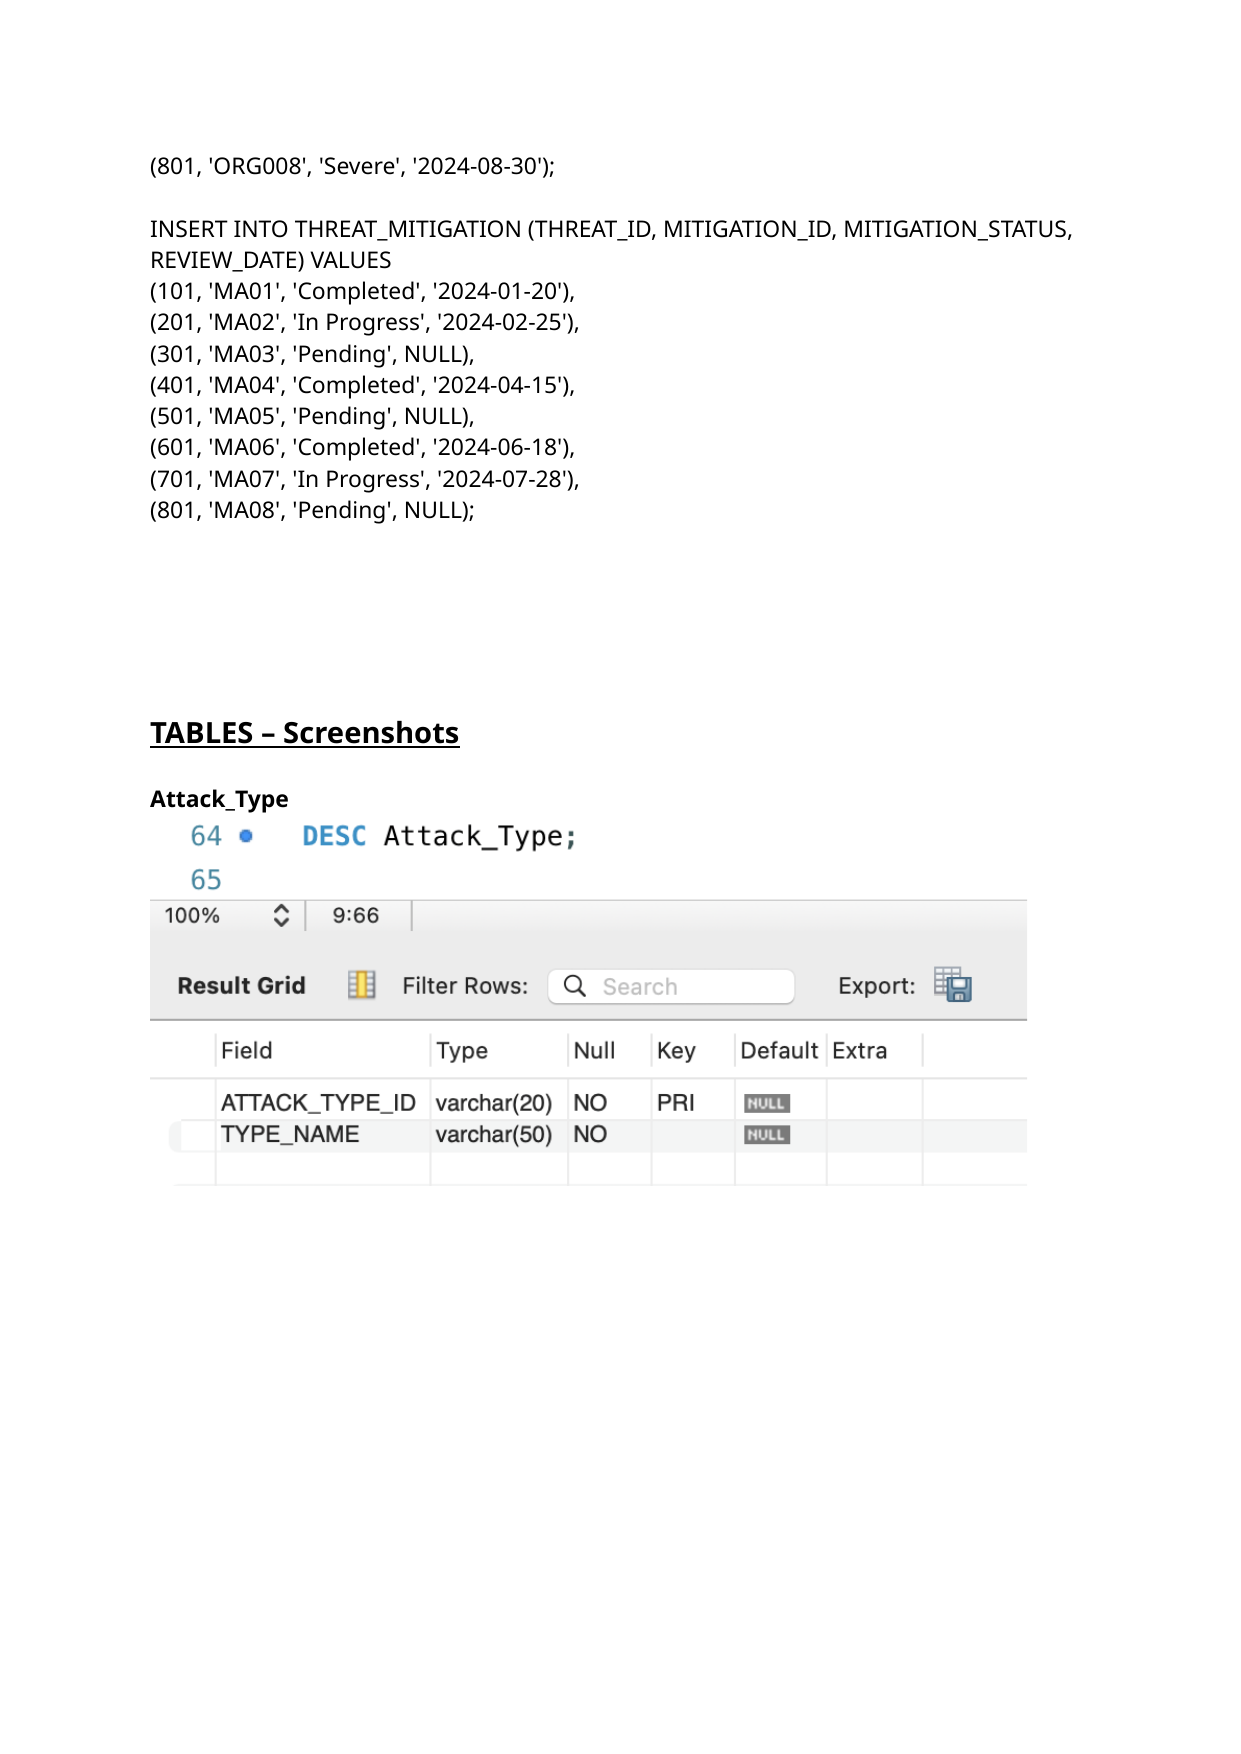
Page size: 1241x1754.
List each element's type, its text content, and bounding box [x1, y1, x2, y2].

text (501, 'MA05', 'Pending', NULL), [150, 400, 1090, 431]
text (801, 'MA08', 'Pending', NULL); [150, 494, 1090, 525]
text TABLES – Screenshots [150, 712, 1090, 752]
text INSERT INTO THREAT_MITIGATION (THREAT_ID, MITIGATION_ID, MITIGATION_STATUS, REVIEW_DATE) VALUES [150, 212, 1090, 275]
picture [150, 814, 1028, 1186]
text (301, 'MA03', 'Pending', NULL), [150, 337, 1090, 369]
text (101, 'MA01', 'Completed', '2024-01-20'), [150, 275, 1090, 306]
text (701, 'MA07', 'In Progress', '2024-07-28'), [150, 462, 1090, 494]
text (201, 'MA02', 'In Progress', '2024-02-25'), [150, 306, 1090, 337]
text (601, 'MA06', 'Completed', '2024-06-18'), [150, 431, 1090, 462]
text (401, 'MA04', 'Completed', '2024-04-15'), [150, 369, 1090, 400]
text Attack_Type [150, 783, 1090, 815]
text (801, 'ORG008', 'Severe', '2024-08-30'); [150, 150, 1090, 181]
